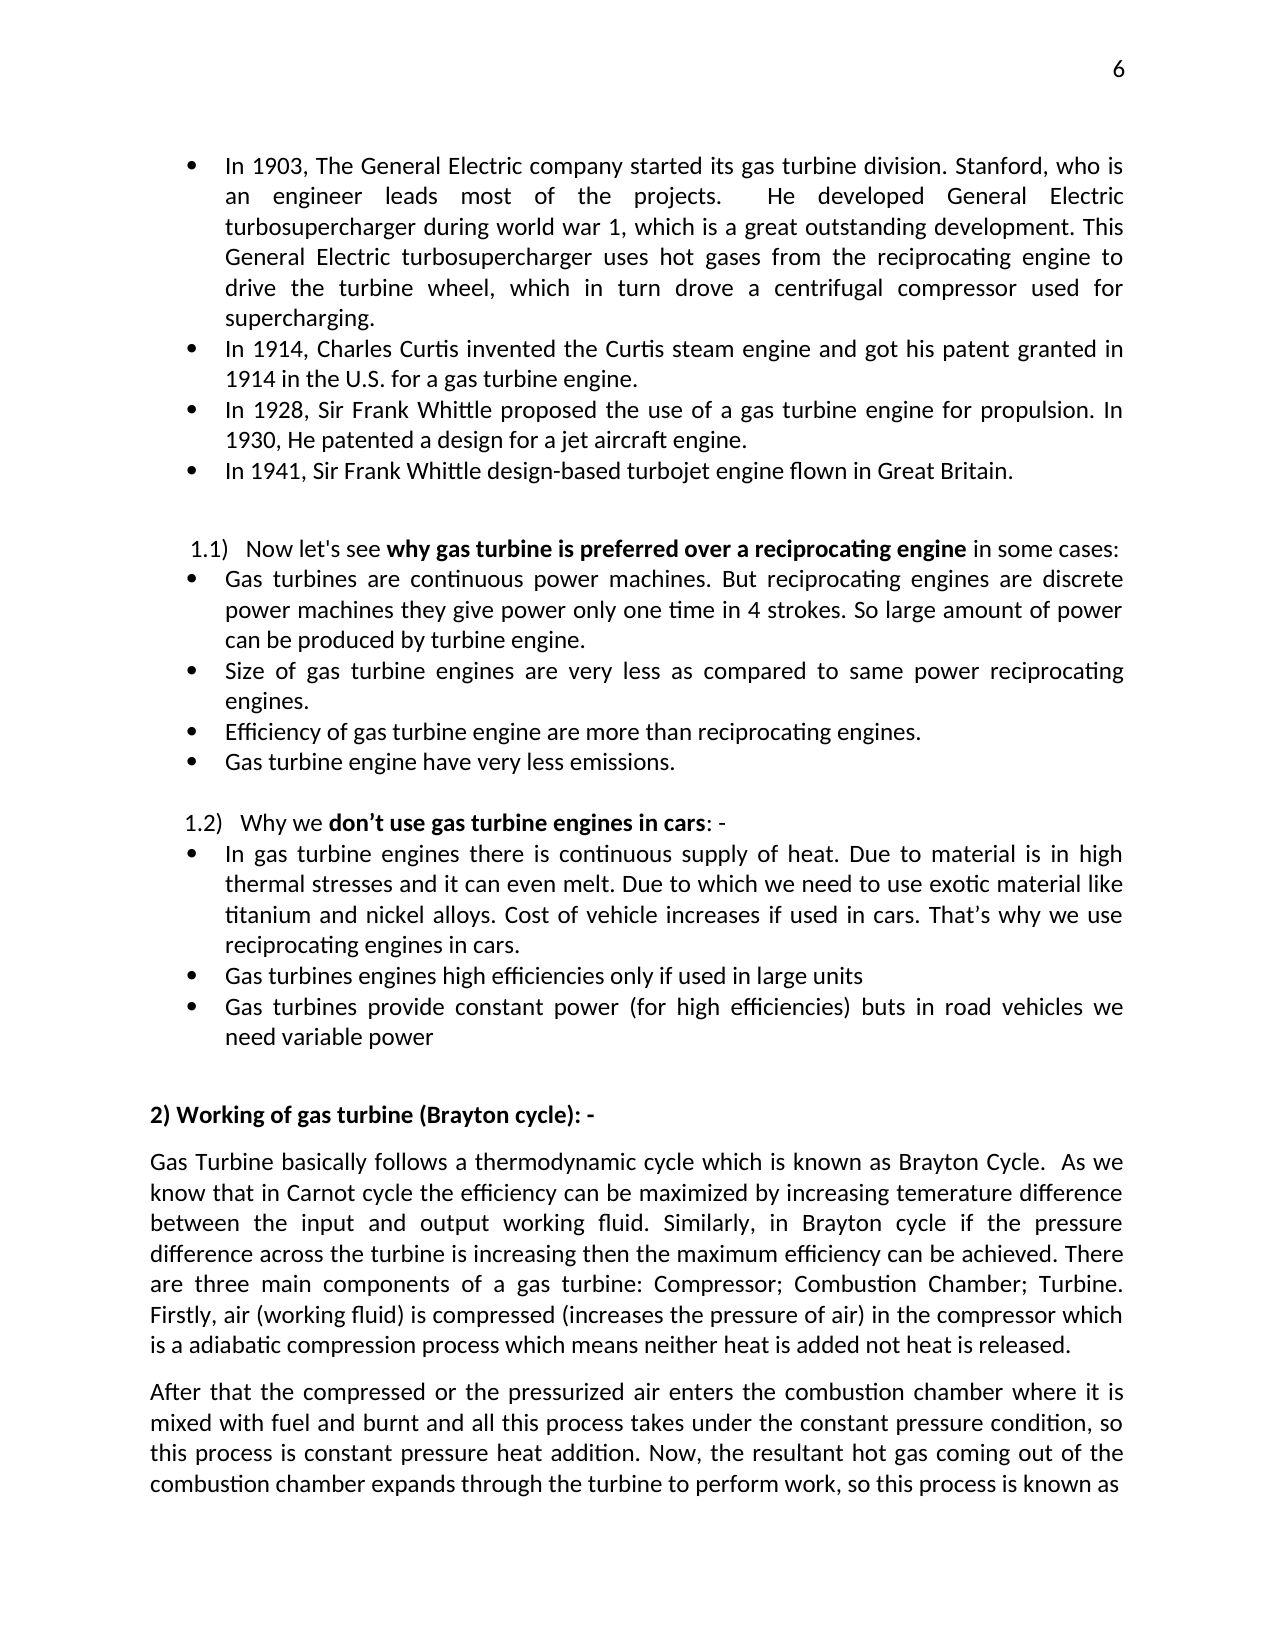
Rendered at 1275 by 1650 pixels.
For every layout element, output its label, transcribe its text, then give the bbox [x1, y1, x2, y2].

text 1.1) Now let's see why gas turbine is preferred over a reciprocating engine in some cases: [150, 533, 1125, 563]
list Gas turbines engines high efficiencies only if used in large units [187, 960, 1125, 991]
list In 1903, The General Electric company started its gas turbine division. Stanford, who is an engineer leads most of the projects. He developed General Electric turbosupercharger during world war 1, which is a great outstanding development. This General Electric turbosupercharger uses hot gases from the reciprocating engine to drive the turbine wheel, which in turn drove a centrifugal compressor used for supercharging. [187, 150, 1125, 333]
list In 1928, Sir Frank Whittle proposed the use of a gas turbine engine for propulsion. In 1930, He patented a design for a jet aircraft engine. [187, 394, 1125, 455]
list In 1914, Charles Curtis invented the Curtis steam engine and got his patent granted in 1914 in the U.S. for a gas turbine engine. [187, 333, 1125, 394]
list In 1941, Sir Frank Whittle design-based turbojet engine flown in Great Britain. [187, 455, 1125, 486]
text 1.2) Why we don’t use gas turbine engines in cars: - [150, 808, 1125, 838]
text After that the compressed or the pressurized air enters the combustion chamber where it is mixed with fuel and burnt and all this process takes under the constant pressure condition, so this process is constant pressure heat addition. Now, the resultant hot gas coming out of the combustion chamber expands through the turbine to perform work, so this process is known as [150, 1376, 1125, 1498]
list Gas turbine engine have very less emissions. [187, 747, 1125, 777]
text 2) Working of gas turbine (Brayton cycle): - [150, 1099, 1125, 1129]
list Efficiency of gas turbine engine are more than reciprocating engines. [187, 716, 1125, 747]
list Gas turbines are continuous power machines. But reciprocating engines are discrete power machines they give power only one time in 4 strokes. So large amount of power can be produced by turbine engine. [187, 563, 1125, 655]
list Gas turbines provide constant power (for high efficiencies) buts in road vehicles we need variable power [187, 991, 1125, 1052]
list In gas turbine engines there is continuous supply of heat. Due to material is in high thermal stresses and it can even melt. Due to which we need to use exotic material like titanium and nickel alloys. Cost of vehicle increases if used in cars. That’s why we use reciprocating engines in cars. [187, 838, 1125, 960]
text Gas Turbine basically follows a thermodynamic cycle which is known as Brayton Cycle. As we know that in Carnot cycle the efficiency can be maximized by increasing temerature difference between the input and output working fluid. Similarly, in Brayton cycle if the pressure difference across the turbine is increasing then the maximum efficiency can be achieved. There are three main components of a gas turbine: Compressor; Combustion Chamber; Turbine. Firstly, air (working fluid) is compressed (increases the pressure of air) in the compressor which is a adiabatic compression process which means neither heat is added not heat is released. [150, 1146, 1125, 1360]
list Size of gas turbine engines are very less as compared to same power reciprocating engines. [187, 655, 1125, 716]
